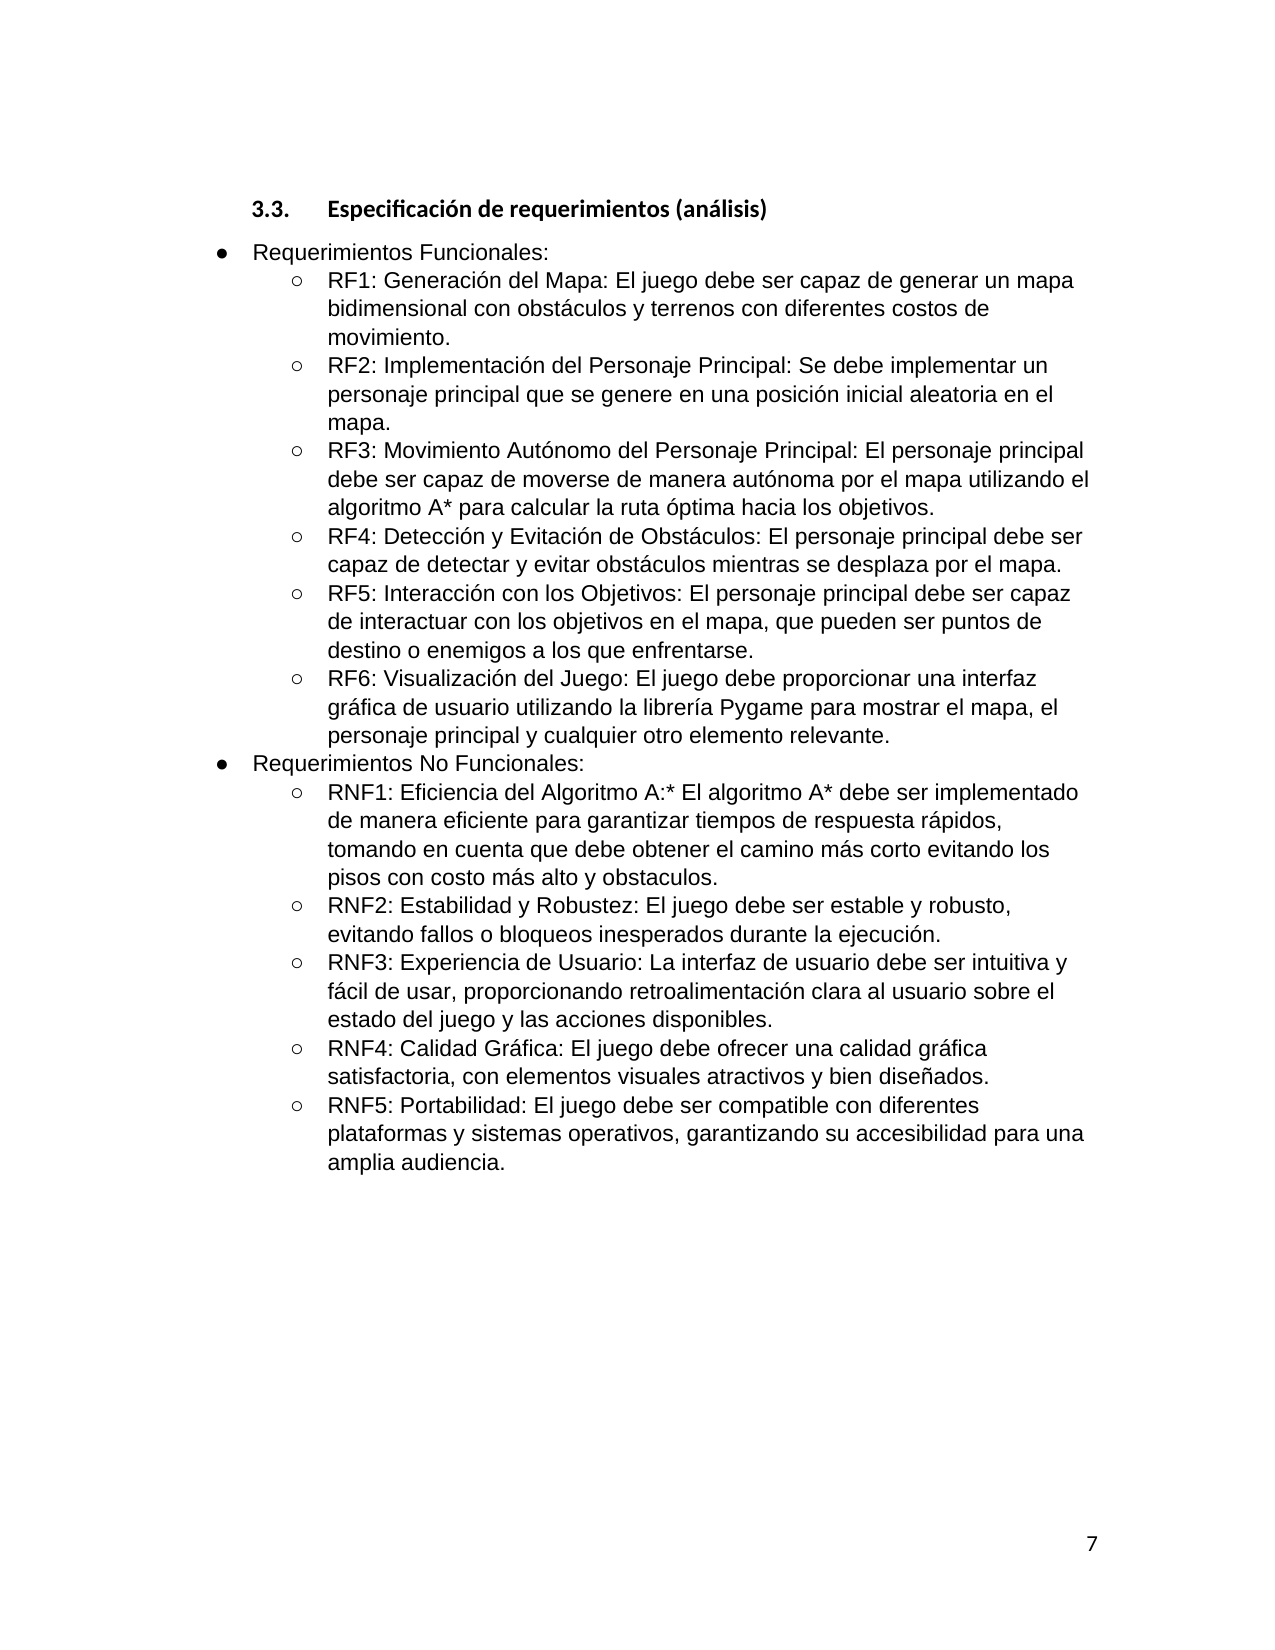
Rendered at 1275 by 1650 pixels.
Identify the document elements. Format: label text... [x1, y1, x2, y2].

list RNF2: Estabilidad y Robustez: El juego debe ser estable y robusto, evitando fallos o bloqueos inesperados durante la ejecución. [290, 892, 1098, 947]
list RF4: Detección y Evitación de Obstáculos: El personaje principal debe ser capaz de detectar y evitar obstáculos mientras se desplaza por el mapa. [290, 523, 1098, 578]
list Requerimientos No Funcionales: [215, 750, 1098, 777]
list RF1: Generación del Mapa: El juego debe ser capaz de generar un mapa bidimensional con obstáculos y terrenos con diferentes costos de movimiento. [290, 267, 1098, 350]
list RNF5: Portabilidad: El juego debe ser compatible con diferentes plataformas y sistemas operativos, garantizando su accesibilidad para una amplia audiencia. [290, 1092, 1098, 1175]
list RF6: Visualización del Juego: El juego debe proporcionar una interfaz gráfica de usuario utilizando la librería Pygame para mostrar el mapa, el personaje principal y cualquier otro elemento relevante. [290, 665, 1098, 748]
list RF2: Implementación del Personaje Principal: Se debe implementar un personaje principal que se genere en una posición inicial aleatoria en el mapa. [290, 352, 1098, 435]
list Requerimientos Funcionales: [215, 238, 1098, 265]
subtitle Especificación de requerimientos (análisis) [290, 193, 1098, 223]
list RNF1: Eficiencia del Algoritmo A:* El algoritmo A* debe ser implementado de manera eficiente para garantizar tiempos de respuesta rápidos, tomando en cuenta que debe obtener el camino más corto evitando los pisos con costo más alto y obstaculos. [290, 779, 1098, 890]
list RNF4: Calidad Gráfica: El juego debe ofrecer una calidad gráfica satisfactoria, con elementos visuales atractivos y bien diseñados. [290, 1035, 1098, 1089]
list RNF3: Experiencia de Usuario: La interfaz de usuario debe ser intuitiva y fácil de usar, proporcionando retroalimentación clara al usuario sobre el estado del juego y las acciones disponibles. [290, 949, 1098, 1033]
list RF3: Movimiento Autónomo del Personaje Principal: El personaje principal debe ser capaz de moverse de manera autónoma por el mapa utilizando el algoritmo A* para calcular la ruta óptima hacia los objetivos. [290, 437, 1098, 521]
list RF5: Interacción con los Objetivos: El personaje principal debe ser capaz de interactuar con los objetivos en el mapa, que pueden ser puntos de destino o enemigos a los que enfrentarse. [290, 580, 1098, 663]
